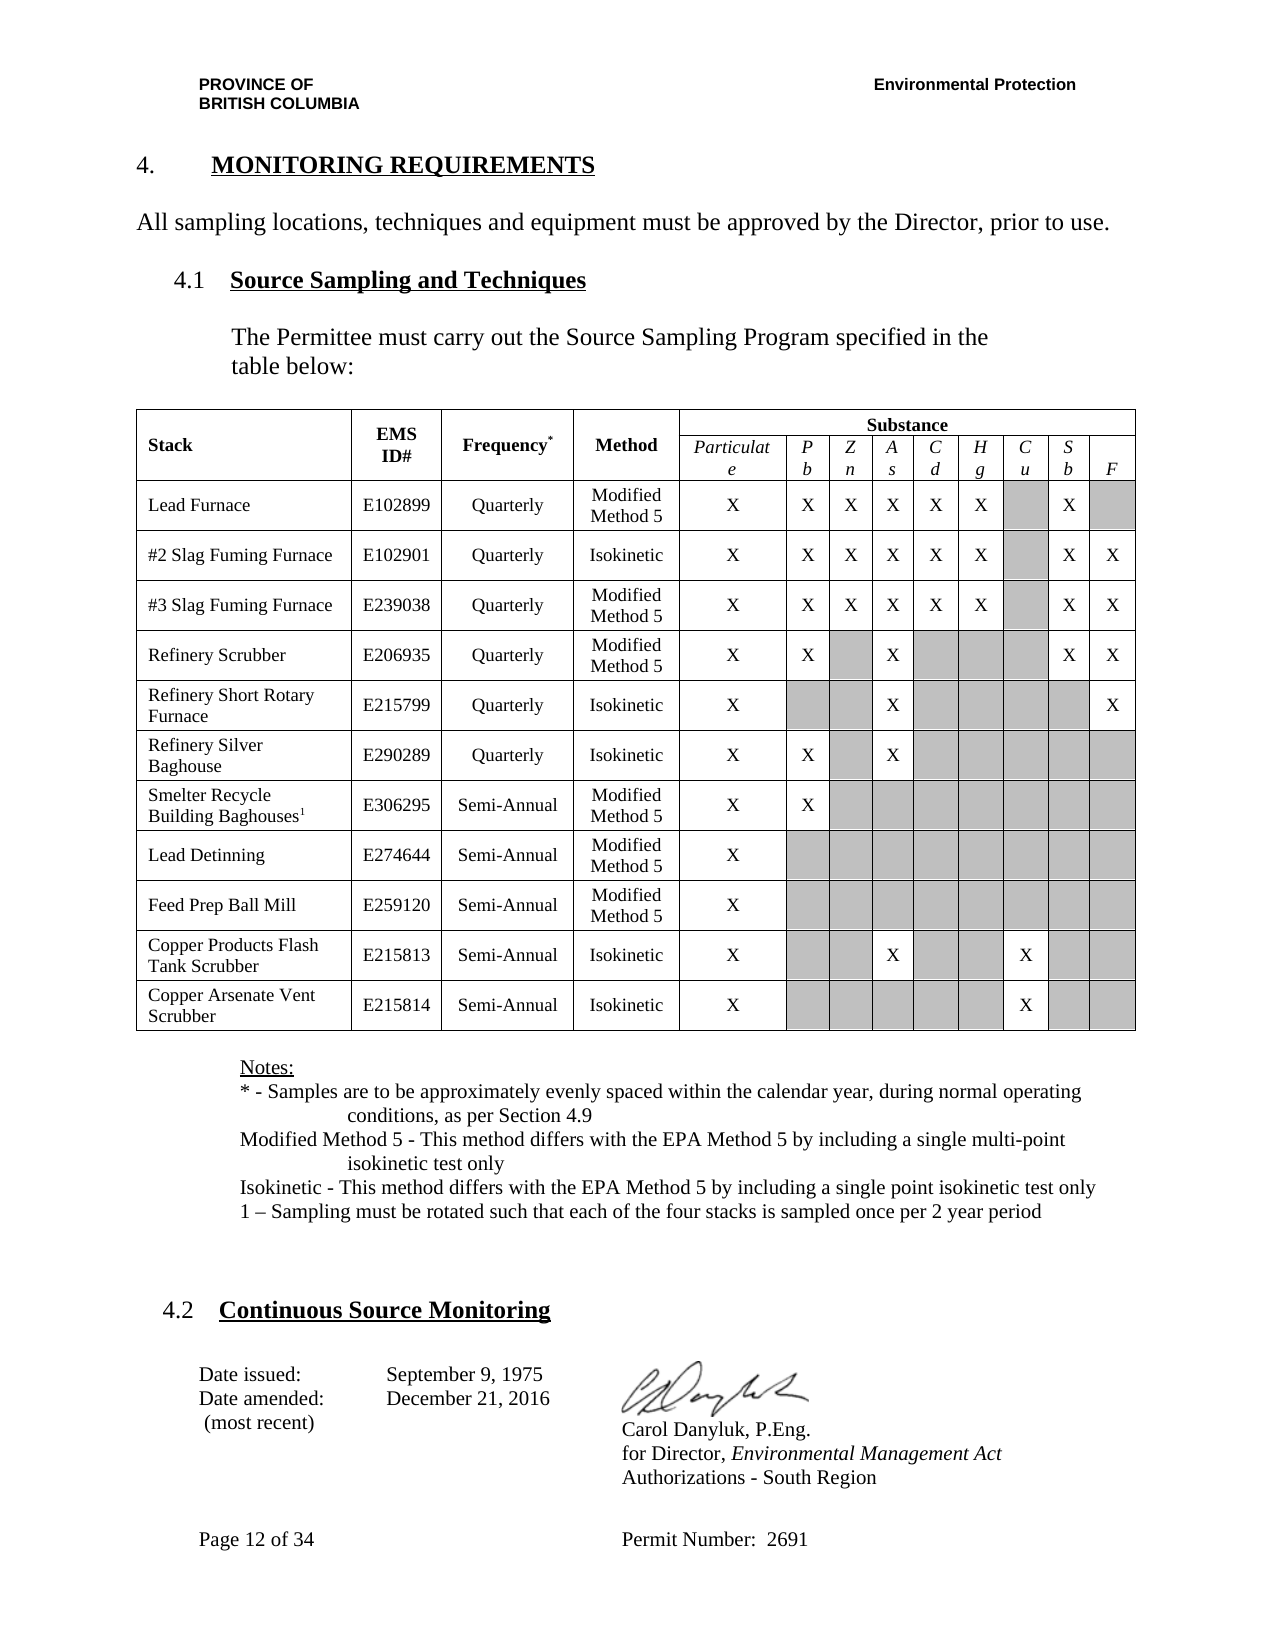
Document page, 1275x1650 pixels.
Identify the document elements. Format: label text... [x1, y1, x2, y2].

picture [621, 1361, 809, 1417]
table_header 4. MONITORING REQUIREMENTS [125, 150, 1144, 179]
